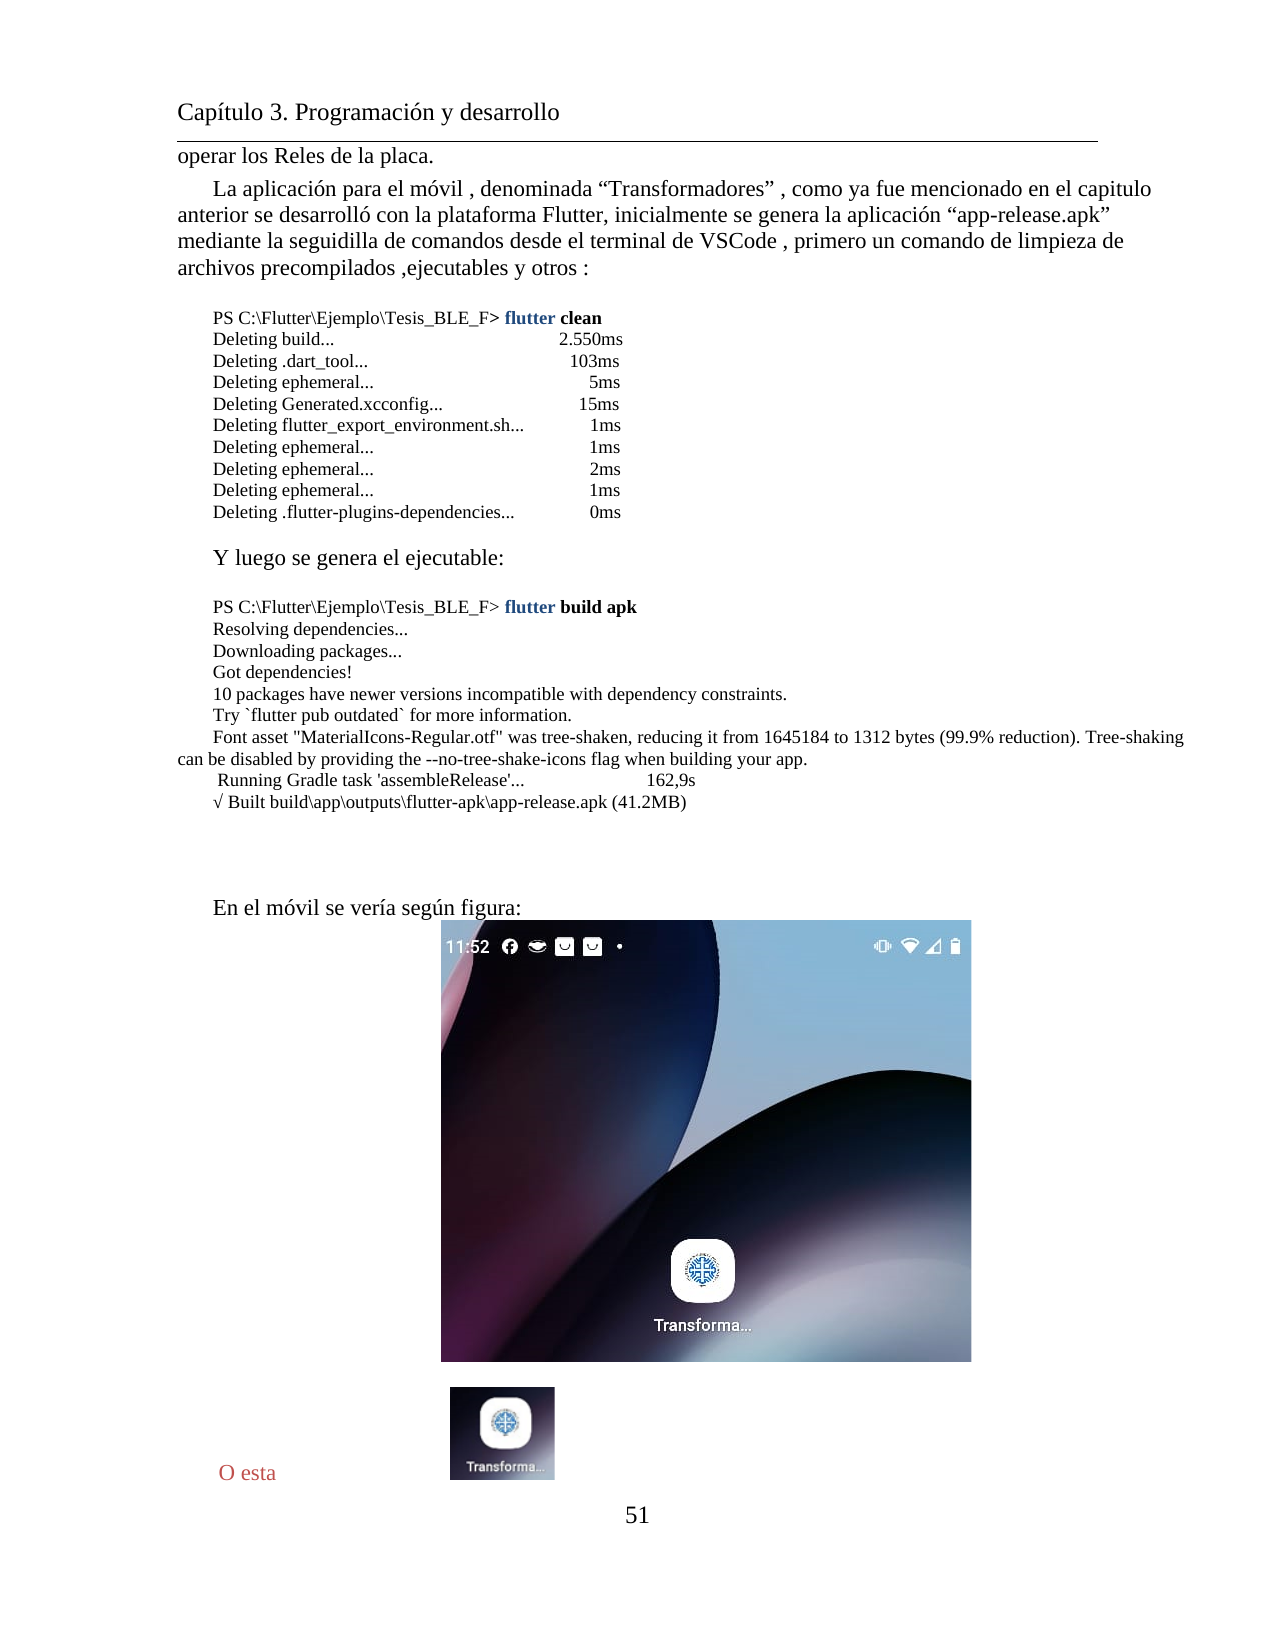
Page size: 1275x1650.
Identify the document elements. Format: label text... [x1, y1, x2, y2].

subtitle Deleting build... 2.550ms [177, 328, 1200, 350]
subtitle Deleting ephemeral... 1ms [177, 479, 1200, 501]
subtitle En el móvil se vería según figura: [177, 894, 1200, 920]
subtitle Deleting .flutter-plugins-dependencies... 0ms [177, 501, 1200, 522]
subtitle Y luego se genera el ejecutable: [177, 544, 1200, 570]
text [177, 142, 1098, 168]
subtitle Deleting .dart_tool... 103ms [177, 350, 1200, 371]
subtitle La aplicación para el móvil , denominada “Transformadores” , como ya fue mencionado en el capitulo anterior se desarrolló con la plataforma Flutter, inicialmente se genera la aplicación “app-release.apk” mediante la seguidilla de comandos desde el terminal de VSCode , primero un comando de limpieza de archivos precompilados ,ejecutables y otros : [177, 175, 1200, 280]
subtitle Deleting ephemeral... 5ms [177, 371, 1200, 393]
subtitle PS C:\Flutter\Ejemplo\Tesis_BLE_F> flutter build apk [177, 596, 1200, 618]
subtitle Try `flutter pub outdated` for more information. [177, 704, 1200, 726]
subtitle PS C:\Flutter\Ejemplo\Tesis_BLE_F> flutter clean [177, 307, 1200, 328]
subtitle Resolving dependencies... [177, 618, 1200, 639]
subtitle Running Gradle task 'assembleRelease'... 162,9s [177, 769, 1200, 791]
subtitle Deleting Generated.xcconfig... 15ms [177, 393, 1200, 414]
subtitle Downloading packages... [177, 639, 1200, 661]
picture [450, 1387, 555, 1480]
subtitle Deleting ephemeral... 2ms [177, 457, 1200, 479]
subtitle O esta [177, 1388, 1200, 1485]
subtitle Font asset "MaterialIcons-Regular.otf" was tree-shaken, reducing it from 1645184 to 1312 bytes (99.9% reduction). Tree-shaking can be disabled by providing the --no-tree-shake-icons flag when building your app. [177, 726, 1200, 769]
subtitle Got dependencies! [177, 661, 1200, 683]
subtitle Deleting ephemeral... 1ms [177, 436, 1200, 457]
picture [441, 920, 972, 1362]
subtitle √ Built build\app\outputs\flutter-apk\app-release.apk (41.2MB) [177, 791, 1200, 812]
subtitle Deleting flutter_export_environment.sh... 1ms [177, 414, 1200, 436]
subtitle 10 packages have newer versions incompatible with dependency constraints. [177, 683, 1200, 704]
